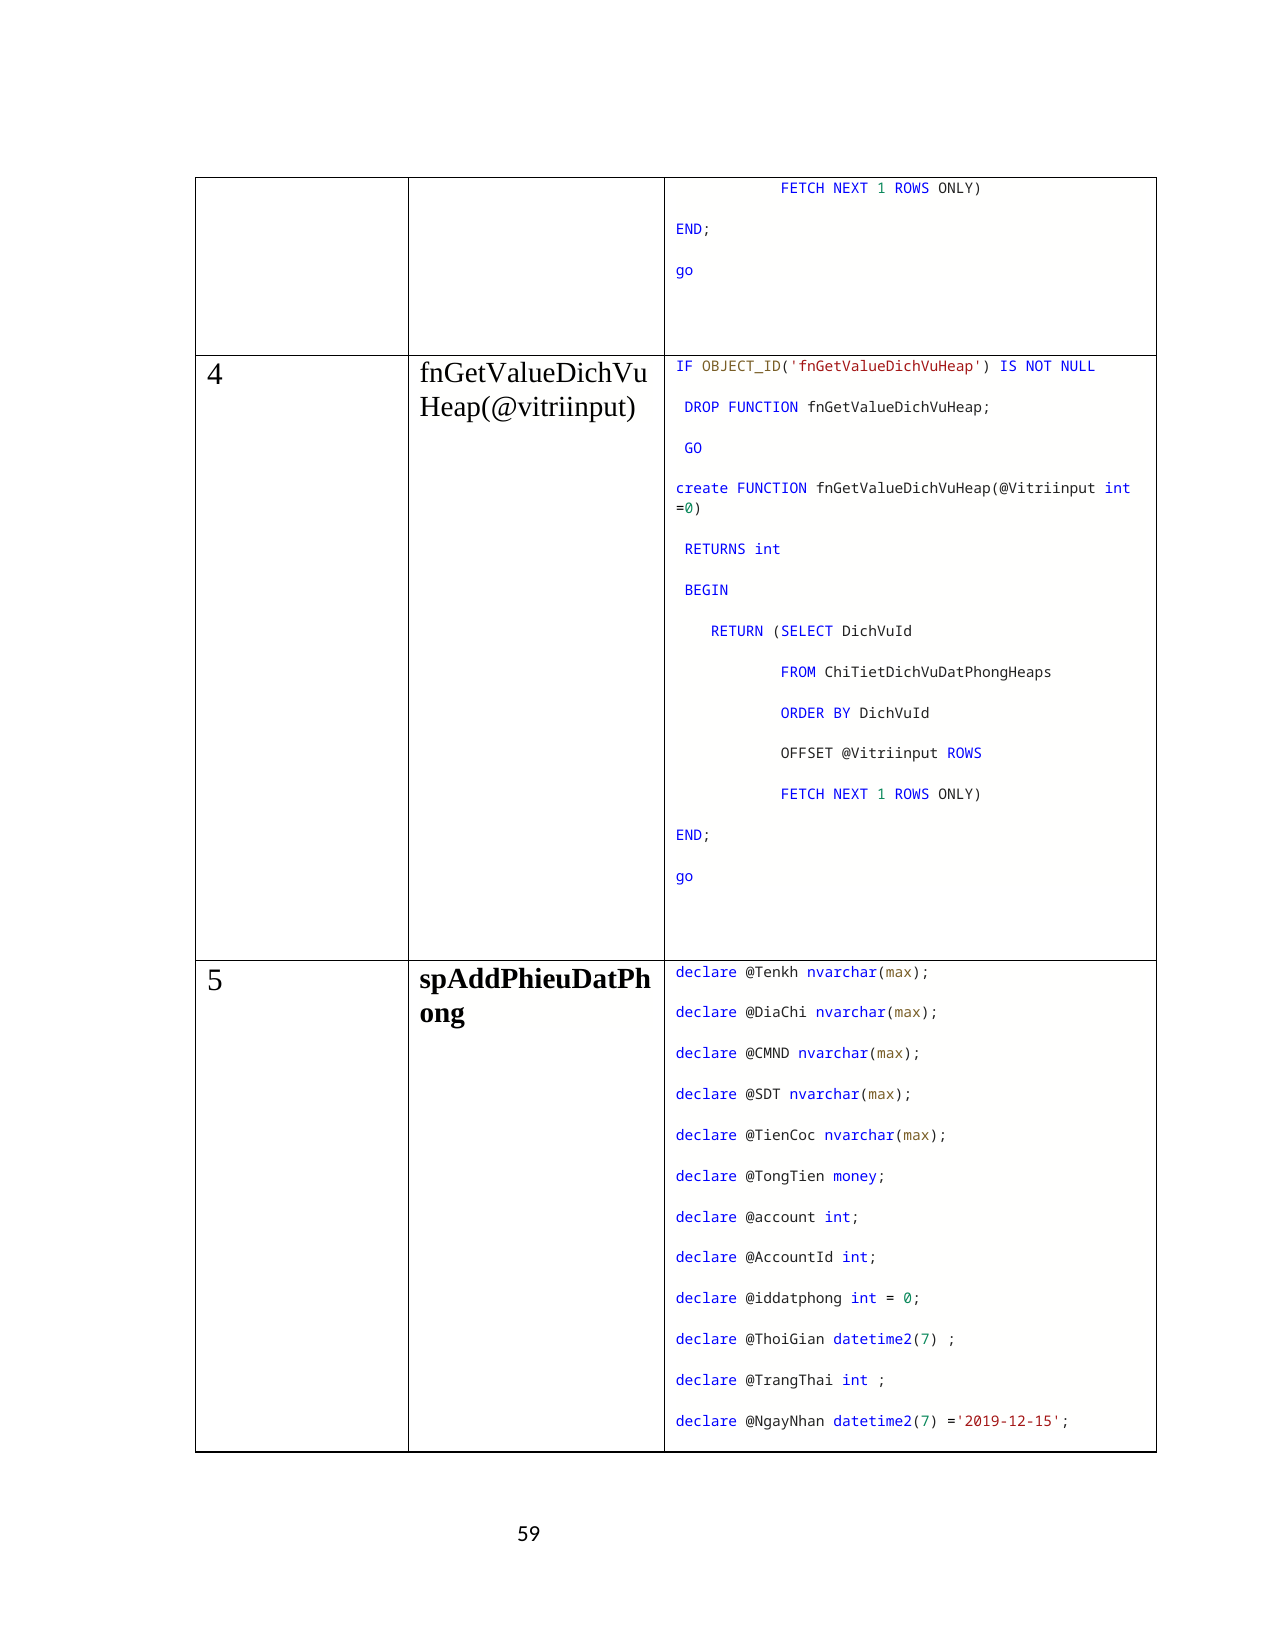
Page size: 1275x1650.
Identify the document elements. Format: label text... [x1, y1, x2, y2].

table_cell 5 [196, 961, 408, 1451]
table_cell spAddPhieuDatPhong [409, 961, 664, 1451]
table_cell fnGetValueDichVuHeap(@vitriinput) [409, 356, 664, 960]
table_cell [665, 961, 1156, 1451]
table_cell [409, 178, 664, 354]
table_cell 3 [196, 178, 408, 354]
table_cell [665, 178, 1156, 354]
table_cell 4 [196, 356, 408, 960]
table_cell IF OBJECT_ID('fnGetValueDichVuHeap') IS NOT NULL DROP FUNCTION fnGetValueDichVuHeap; GO create FUNCTION fnGetValueDichVuHeap(@Vitriinput int =0) RETURNS int BEGIN RETURN (SELECT DichVuId FROM ChiTietDichVuDatPhongHeaps ORDER BY DichVuId OFFSET @Vitriinput ROWS FETCH NEXT 1 ROWS ONLY) END; go [665, 356, 1156, 960]
